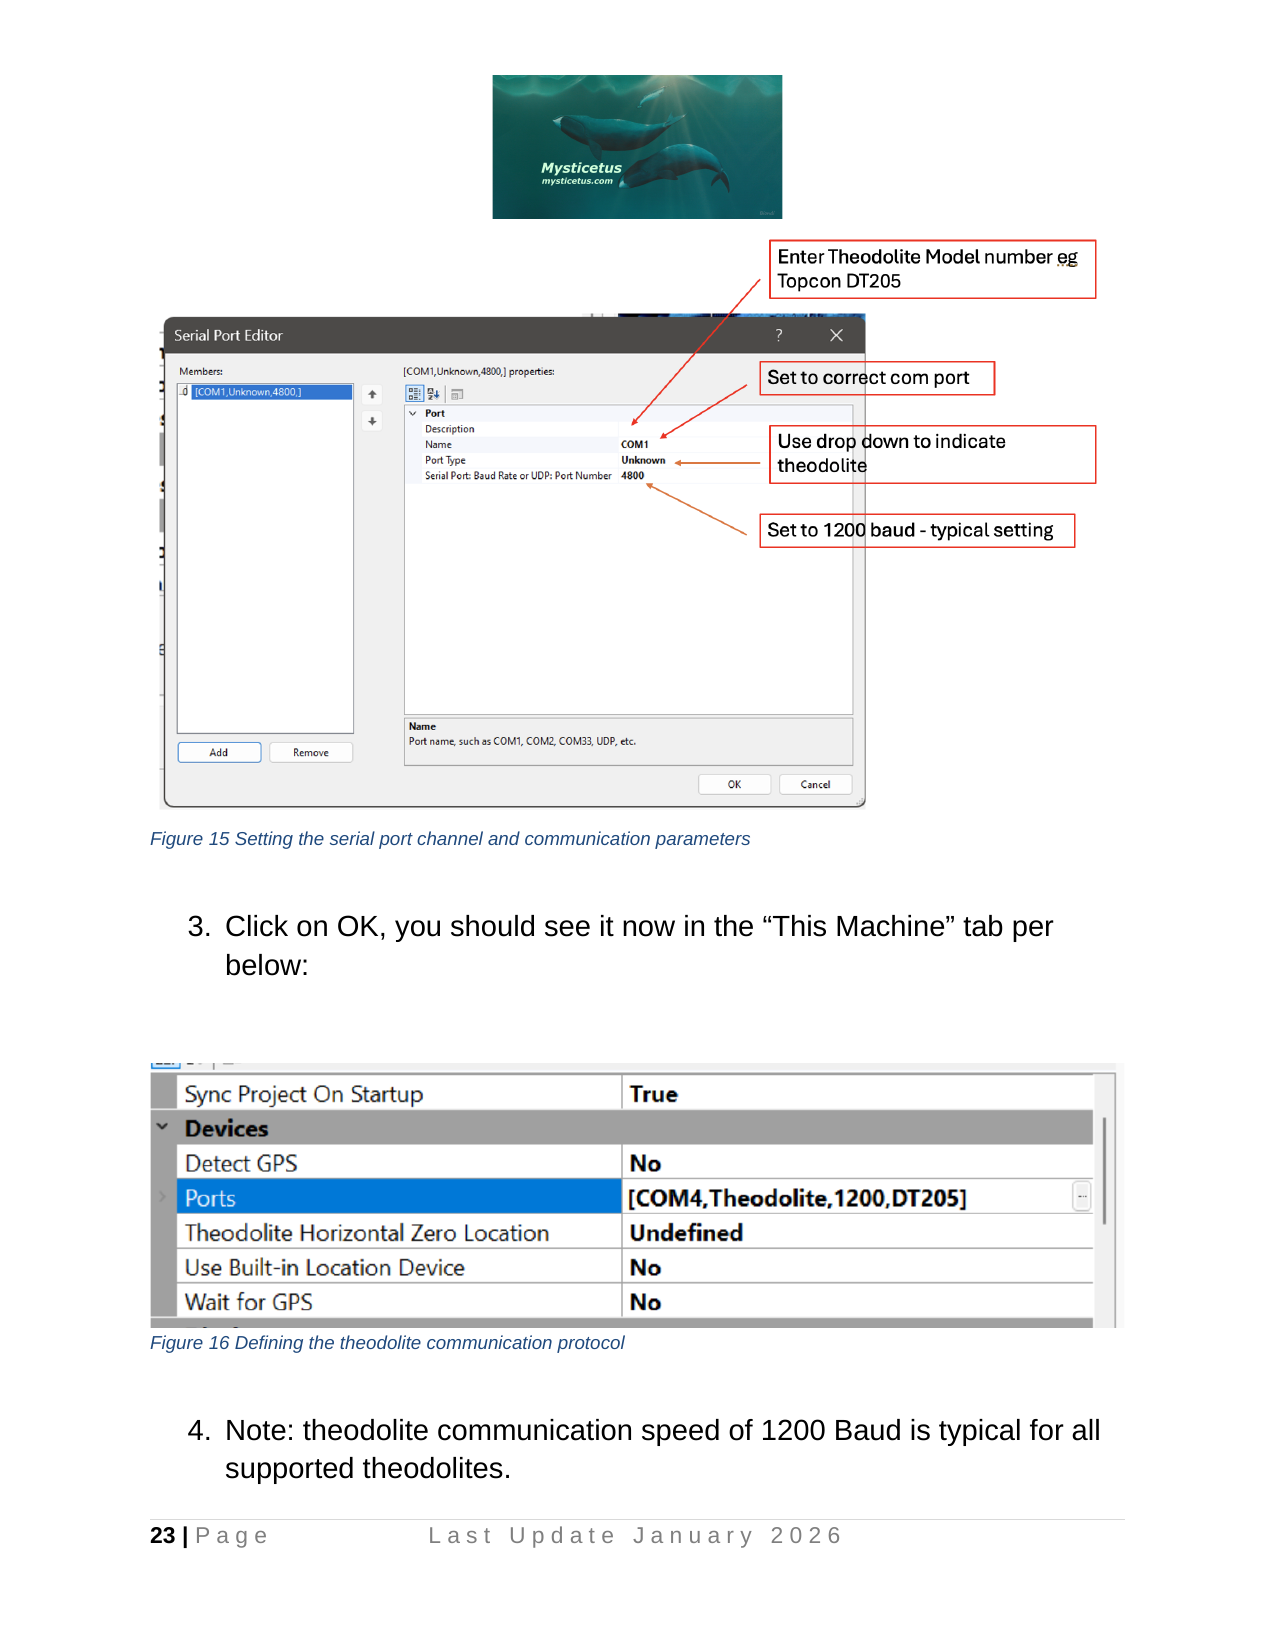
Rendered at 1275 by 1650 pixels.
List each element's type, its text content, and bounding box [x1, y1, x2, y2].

list Note: theodolite communication speed of 1200 Baud is typical for all supported theodolites. [187, 1413, 1125, 1485]
picture [150, 1063, 1125, 1328]
list Click on OK, you should see it now in the “This Machine” tab per below: [187, 909, 1125, 981]
picture [150, 75, 1125, 825]
